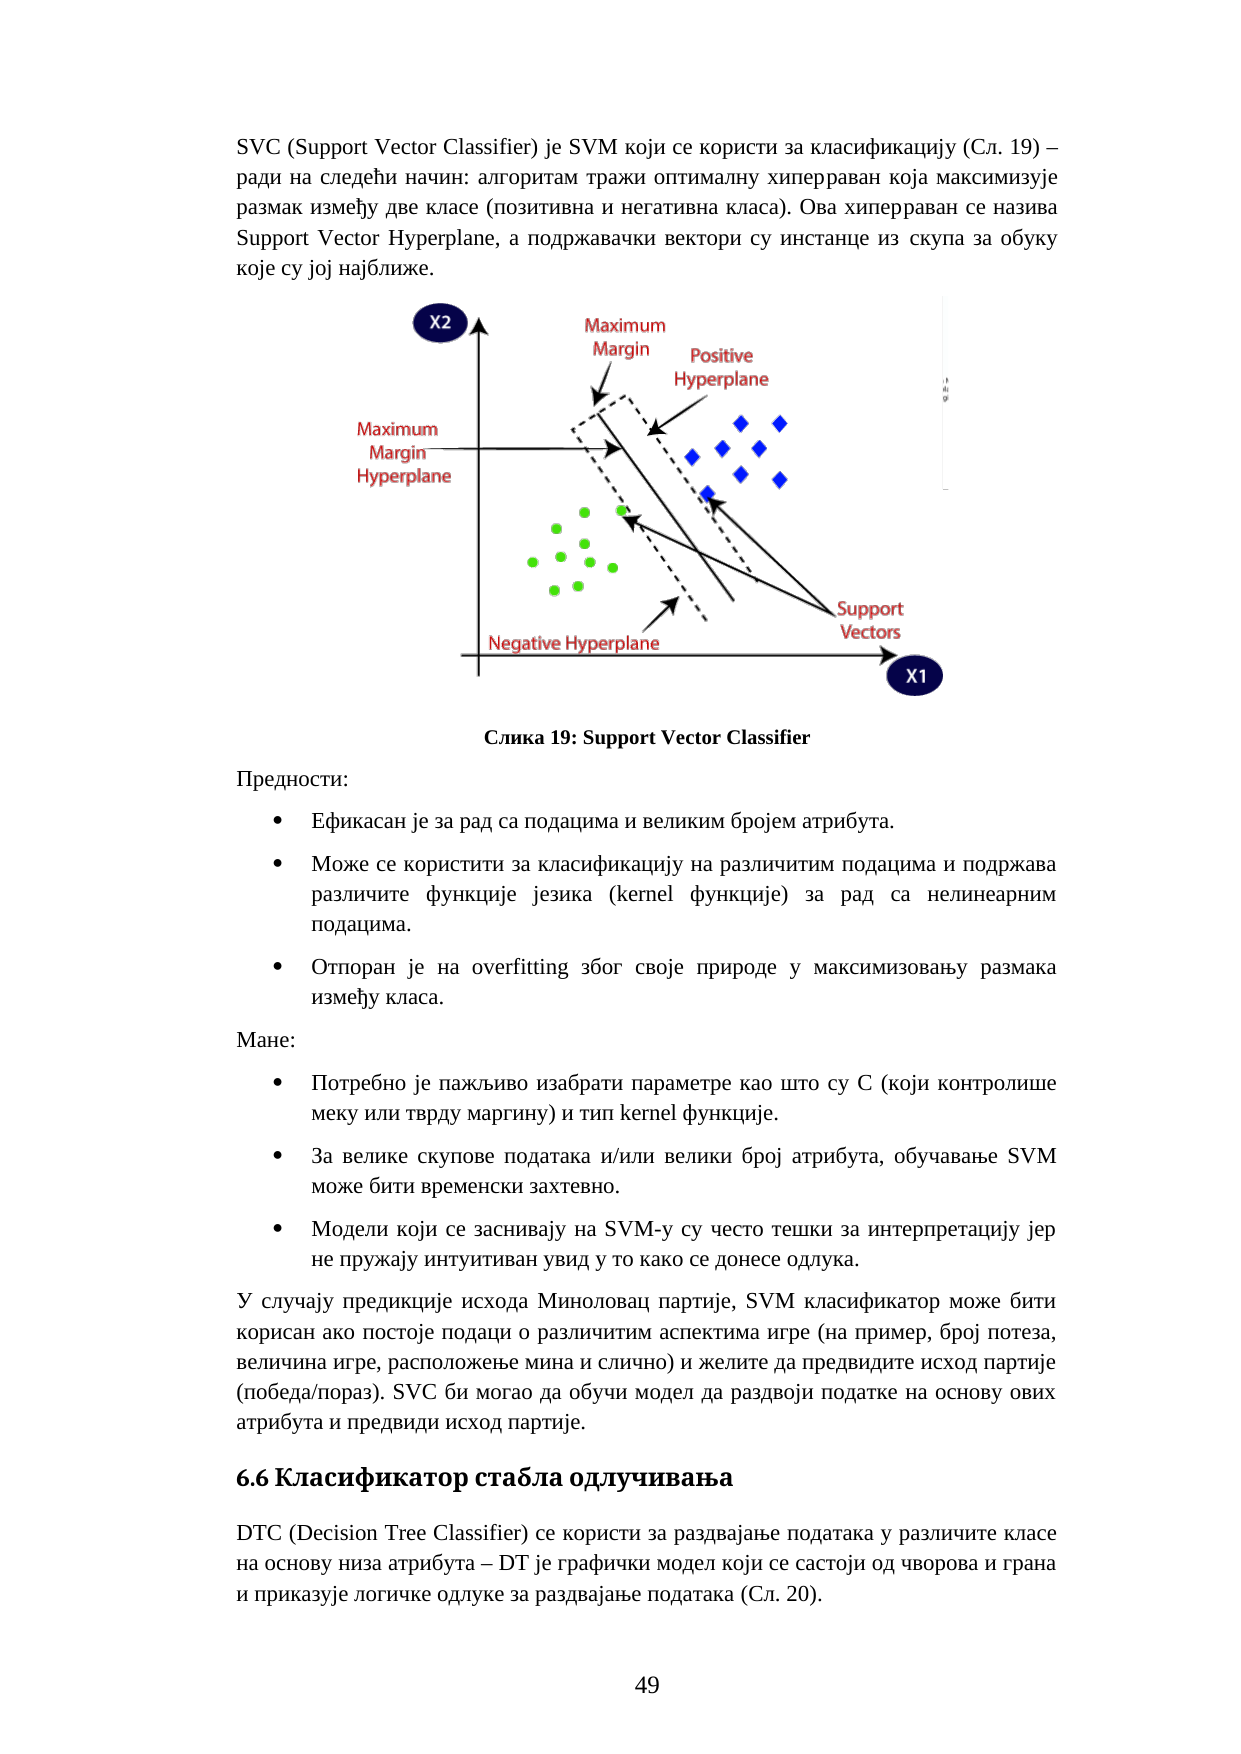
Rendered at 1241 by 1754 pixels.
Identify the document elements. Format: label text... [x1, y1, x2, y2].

list За велике скупове података и/или велики број атрибута, обучавање SVM може бити временски захтевно. [274, 1142, 1058, 1198]
text Предности: [236, 765, 1058, 791]
list Потребно је пажљиво изабрати параметре као што су C (који контролише меку или тврду маргину) и тип kernel функције. [274, 1069, 1058, 1125]
text DTC (Decision Tree Classifier) се користи за раздвајање података у различите класе на основу низа атрибута – DT је графички модел који се састоји од чворова и грана и приказује логичке одлуке за раздвајање података (Сл. 20). [236, 1519, 1058, 1606]
text 6.6 Класификатор стабла одлучивања [236, 1464, 1058, 1492]
list Модели који се заснивају на SVM-у су често тешки за интерпретацију јер не пружају интуитиван увид у то како се донесе одлука. [274, 1215, 1058, 1271]
picture [346, 296, 949, 699]
list Ефикасан је за рад са подацима и великим бројем атрибута. [274, 807, 1058, 834]
list Отпоран је на overfitting због своје природе у максимизовању размака између класа. [274, 953, 1058, 1010]
text Мане: [236, 1026, 1058, 1052]
list Може се користити за класификацију на различитим подацима и подржава различите функције језика (kernel функције) за рад са нелинеарним подацима. [274, 850, 1058, 937]
text У случају предикције исхода Миноловац партије, SVM класификатор може бити корисан ако постоје подаци о различитим аспектима игре (на пример, број потеза, величина игре, расположење мина и слично) и желите да предвидите исход партије (победа/пораз). SVC би могао да обучи модел да раздвоји податке на основу ових атрибута и предвиди исход партије. [236, 1288, 1058, 1435]
text SVC (Support Vector Classifier) је SVM који се користи за класификацију (Сл. 19) – ради на следећи начин: алгоритам тражи оптималну хиперраван која максимизује размак између две класе (позитивна и негативна класа). Ова хиперраван се назива Support Vector Hyperplane, а подржавачки вектори су инстанце из скупа за обуку које су јој најближе. [236, 133, 1058, 280]
text Слика 19: Support Vector Classifier [236, 724, 1058, 749]
